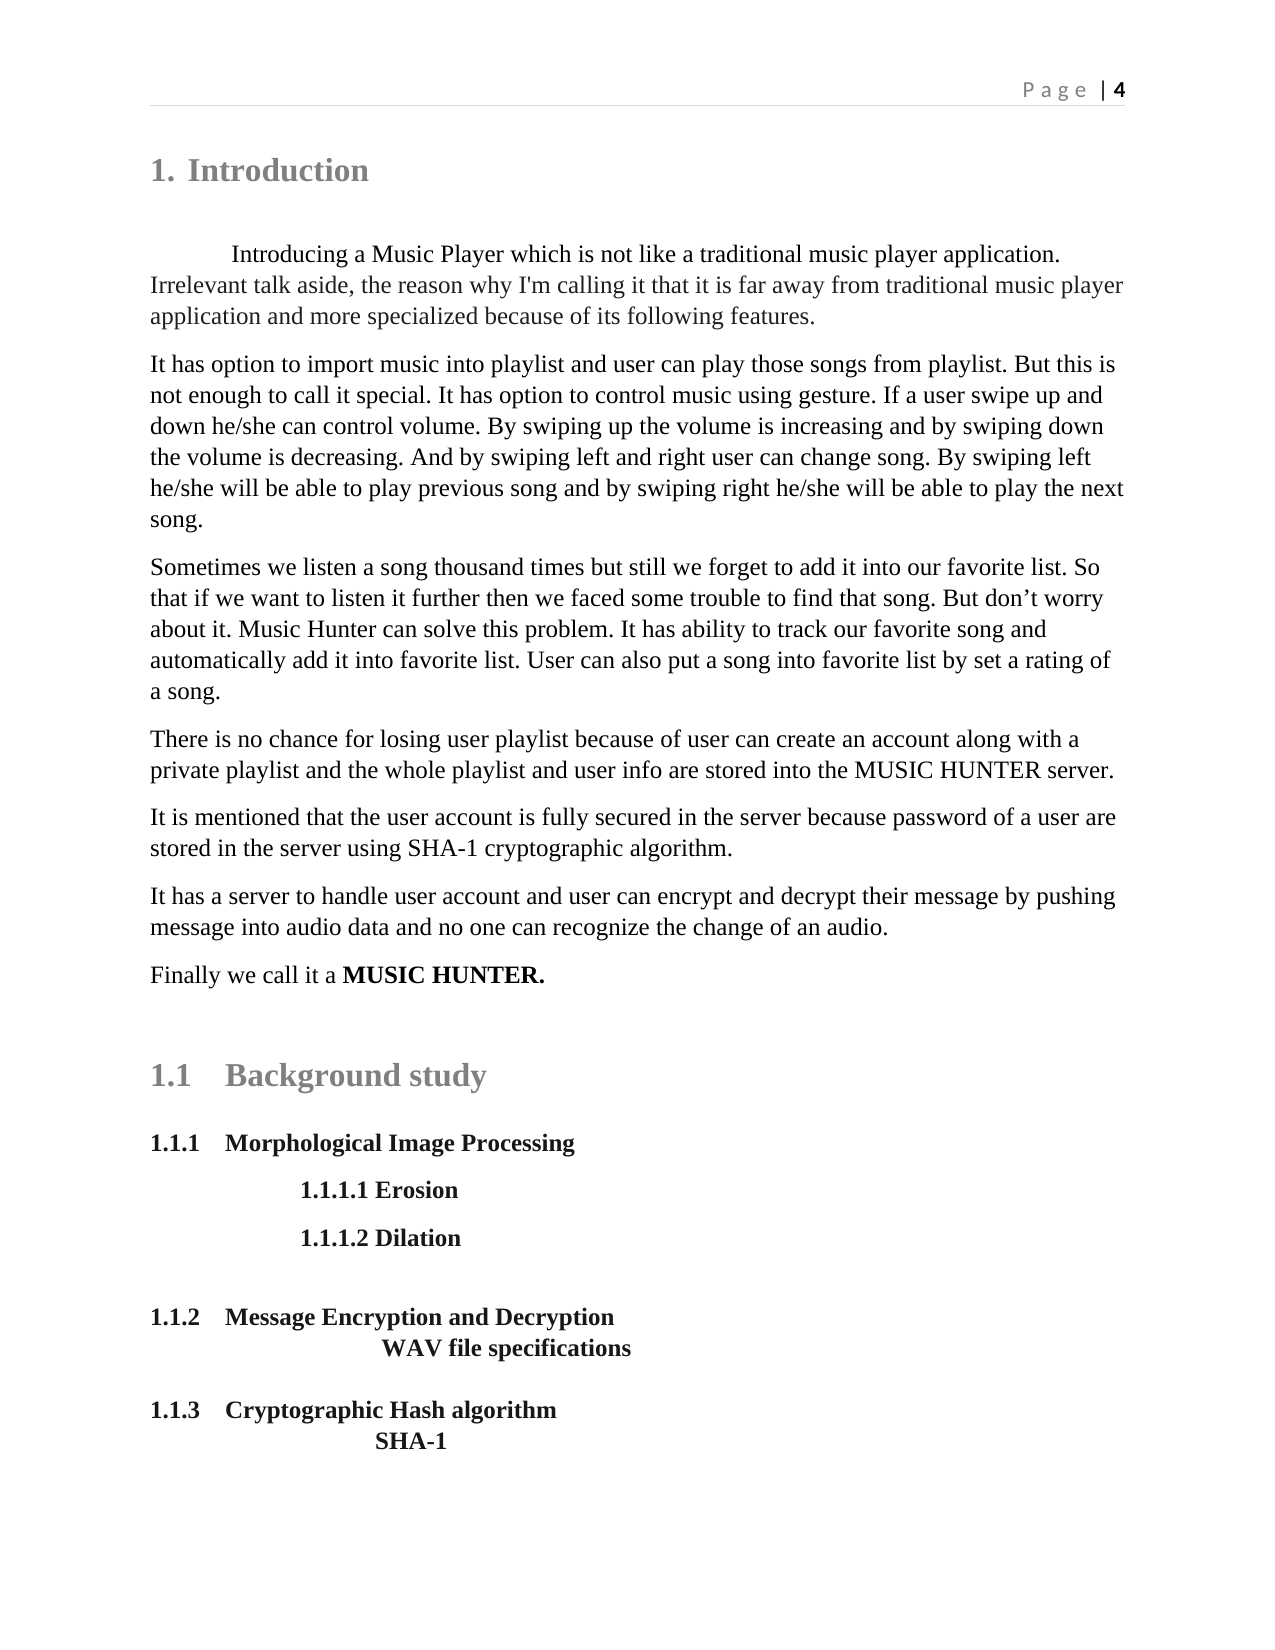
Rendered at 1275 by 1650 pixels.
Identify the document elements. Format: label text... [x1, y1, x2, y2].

text It has option to import music into playlist and user can play those songs from playlist. But this is not enough to call it special. It has option to control music using gesture. If a user swipe up and down he/she can control volume. By swiping up the volume is increasing and by swiping down the volume is decreasing. And by swiping left and right user can change song. By swiping left he/she will be able to play previous song and by swiping right he/she will be able to play the next song. [150, 349, 1125, 533]
list Message Encryption and Decryption [150, 1302, 1125, 1331]
text There is no chance for losing user playlist because of user can create an account along with a private playlist and the whole playlist and user info are stored into the MUSIC HUNTER server. [150, 724, 1125, 783]
text 1.1.1.2 Dilation [300, 1223, 1125, 1252]
text Finally we call it a MUSIC HUNTER. [150, 960, 1125, 989]
list Cryptographic Hash algorithm [150, 1395, 1125, 1424]
list SHA-1 [325, 1426, 1125, 1455]
text Introducing a Music Player which is not like a traditional music player application. Irrelevant talk aside, the reason why I'm calling it that it is far away from traditional music player application and more specialized because of its following features. [150, 239, 1125, 330]
text It is mentioned that the user account is fully secured in the server because password of a user are stored in the server using SHA-1 cryptographic algorithm. [150, 802, 1125, 862]
text It has a server to handle user account and user can encrypt and decrypt their message by pushing message into audio data and no one can recognize the change of an audio. [150, 881, 1125, 941]
list Introduction [150, 150, 1125, 188]
list WAV file specifications [325, 1333, 1125, 1362]
list Background study [150, 1055, 1125, 1094]
text 1.1.1.1 Erosion [187, 1175, 1125, 1204]
text Sometimes we listen a song thousand times but still we forget to add it into our favorite list. So that if we want to listen it further then we faced some trouble to find that song. But don’t worry about it. Music Hunter can solve this problem. It has ability to track our favorite song and automatically add it into favorite list. User can also put a song into favorite list by set a rating of a song. [150, 552, 1125, 705]
list Morphological Image Processing [150, 1128, 1125, 1156]
